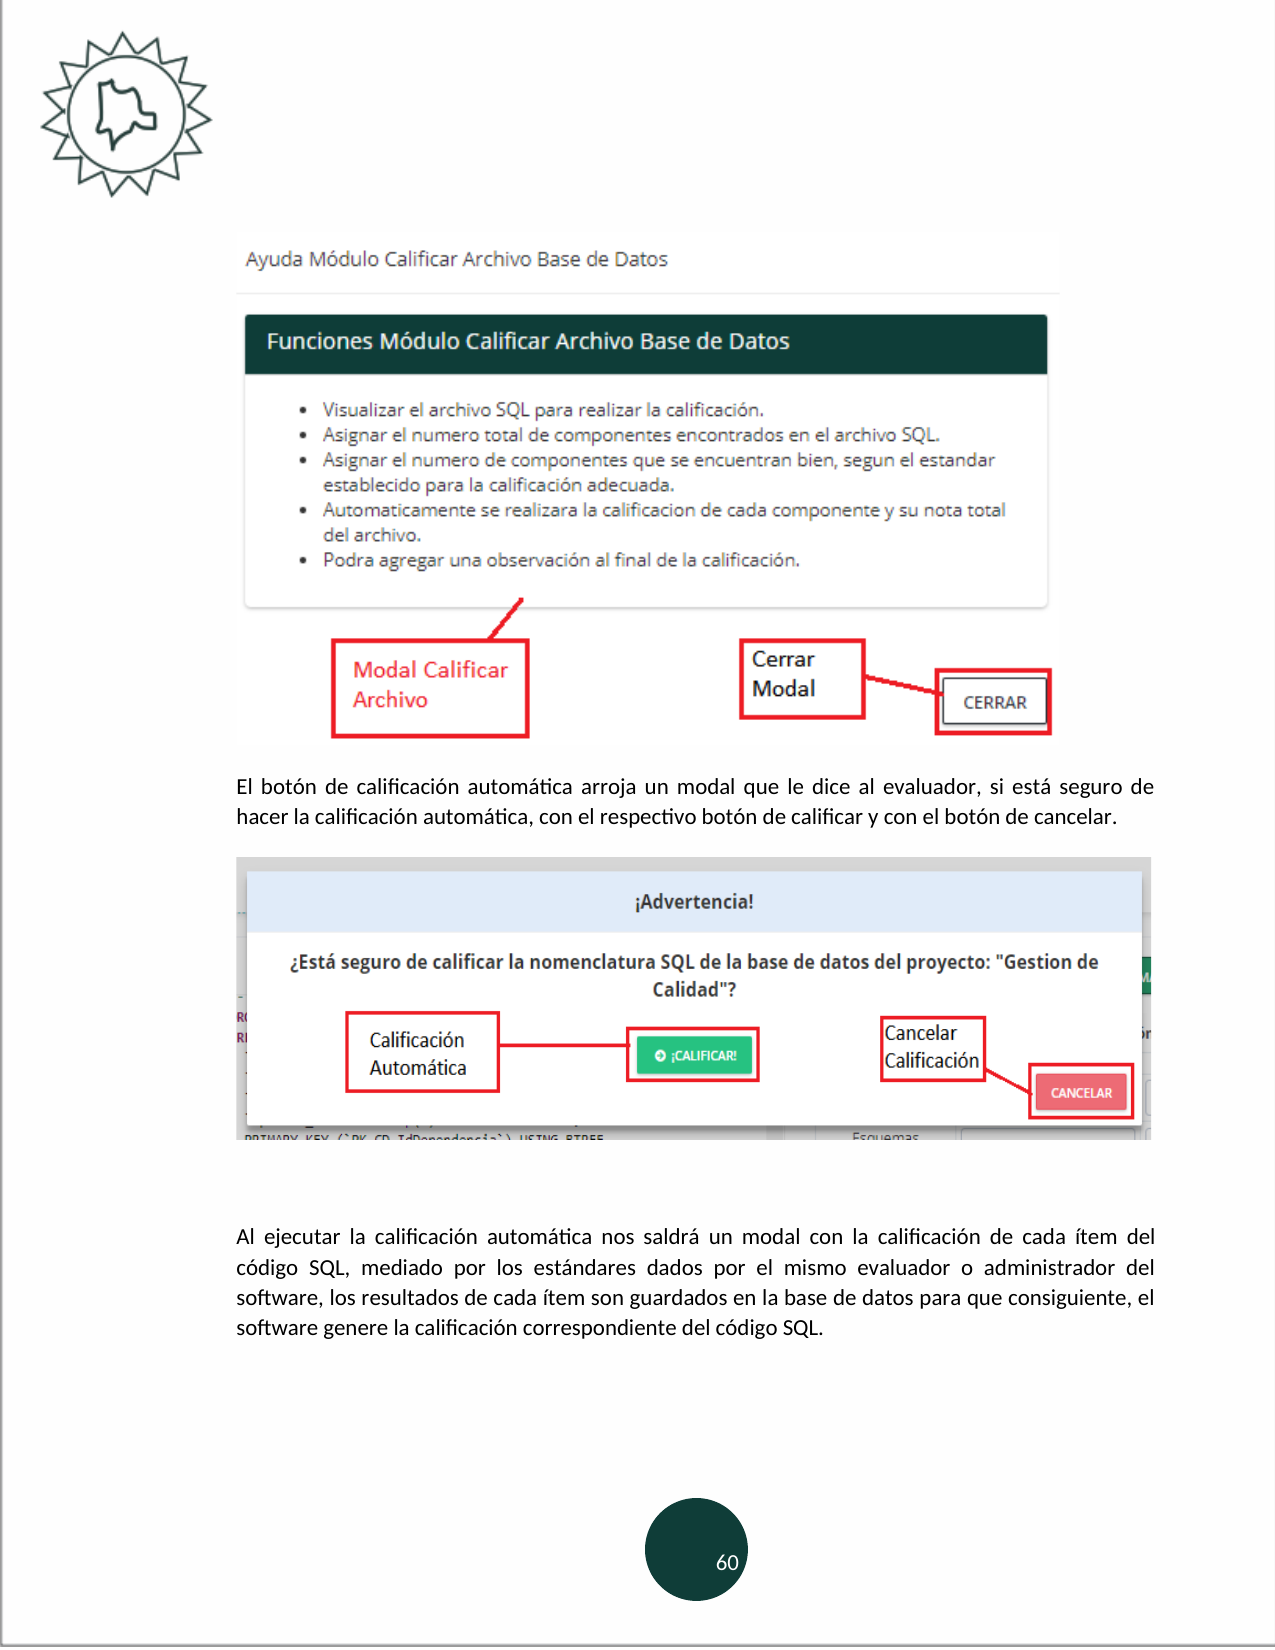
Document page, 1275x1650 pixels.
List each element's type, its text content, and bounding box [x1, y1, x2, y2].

text El botón de calificación automática arroja un modal que le dice al evaluador, si está seguro de hacer la calificación automática, con el respectivo botón de calificar y con el botón de cancelar. [236, 772, 1157, 830]
text Al ejecutar la calificación automática nos saldrá un modal con la calificación de cada ítem del código SQL, mediado por los estándares dados por el mismo evaluador o administrador del software, los resultados de cada ítem son guardados en la base de datos para que consiguiente, el software genere la calificación correspondiente del código SQL. [236, 1222, 1157, 1341]
picture [0, 0, 1275, 1647]
